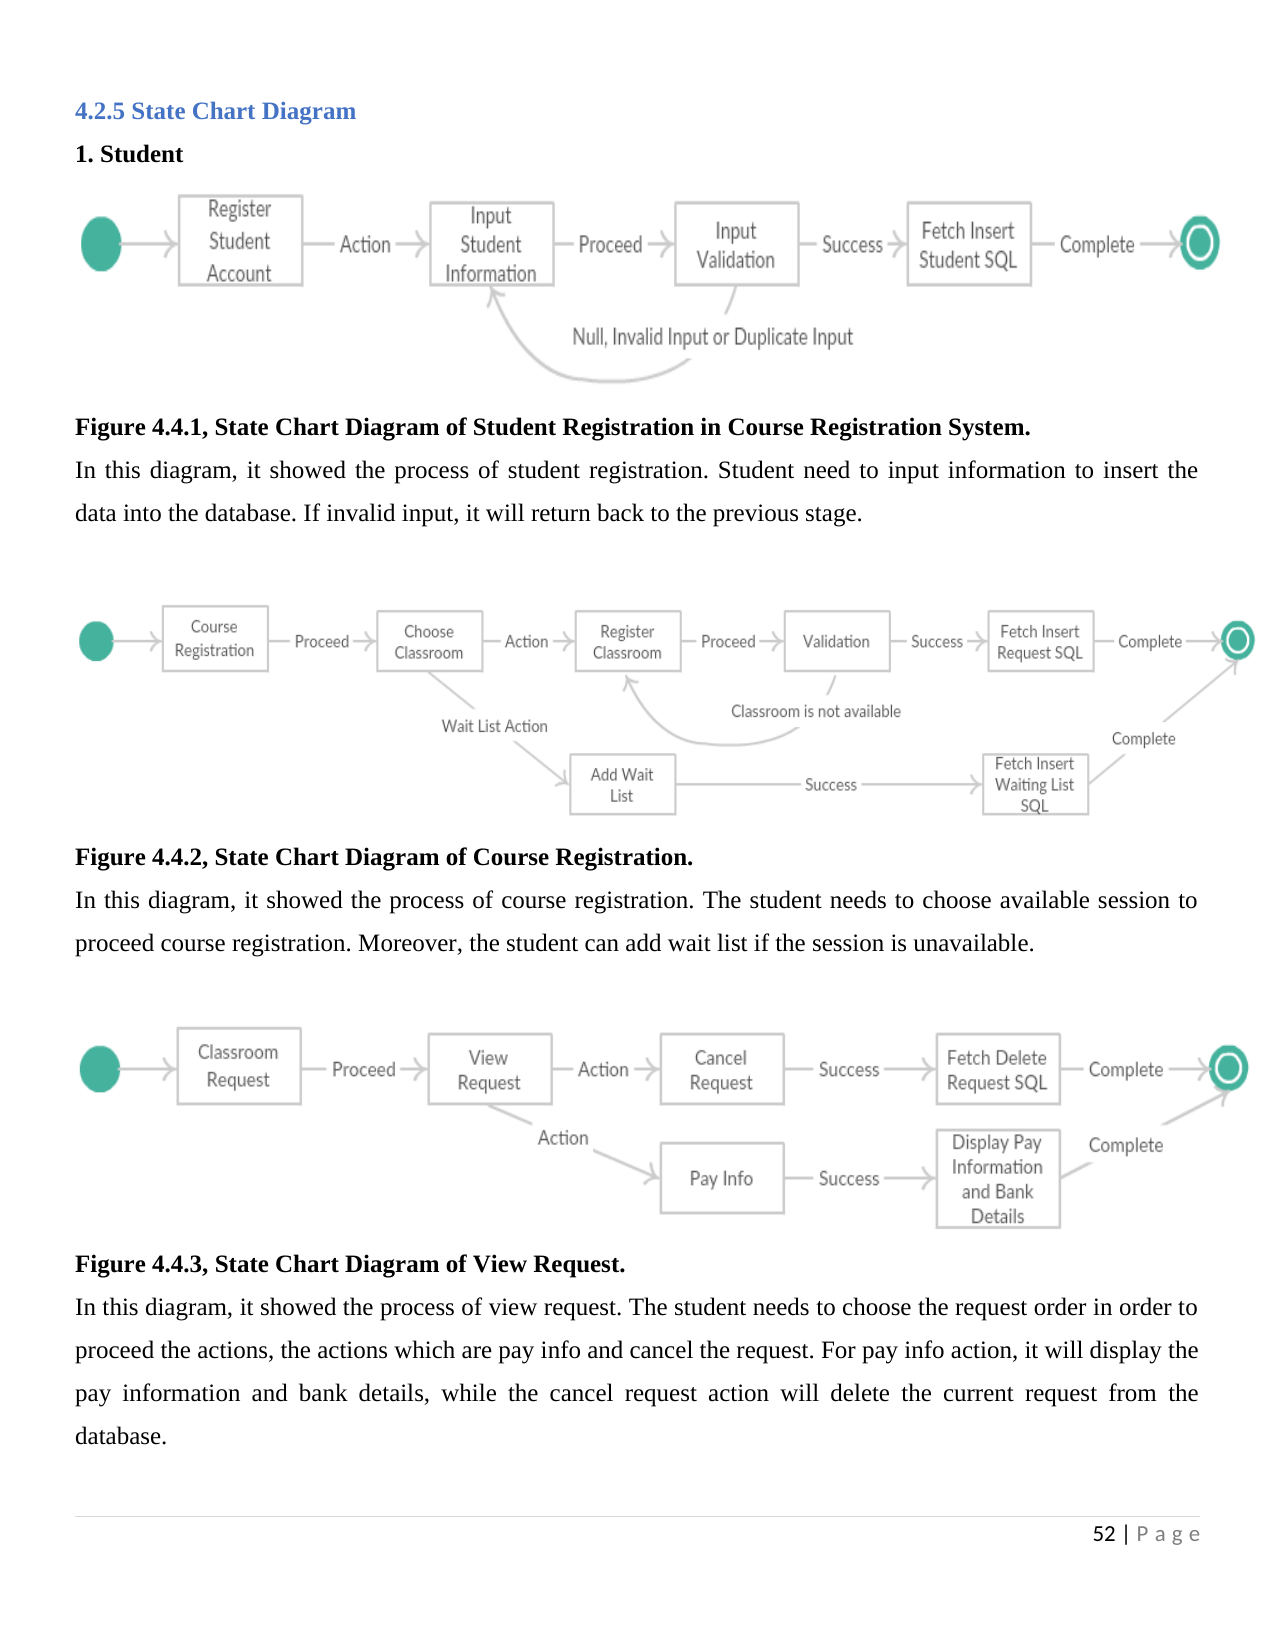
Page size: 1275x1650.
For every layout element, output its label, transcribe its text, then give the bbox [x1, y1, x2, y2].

subtitle 4.2.5 State Chart Diagram [75, 96, 1200, 124]
text Figure 4.4.1, State Chart Diagram of Student Registration in Course Registration System. [75, 412, 1200, 440]
picture [75, 1014, 1262, 1235]
text In this diagram, it showed the process of student registration. Student need to input information to insert the data into the database. If invalid input, it will return back to the previous stage. [75, 455, 1200, 527]
text In this diagram, it showed the process of view request. The student needs to choose the request order in order to proceed the actions, the actions which are pay info and cancel the request. For pay info action, it will display the pay information and bank details, while the cancel request action will delete the current request from the database. [75, 1292, 1200, 1450]
picture [75, 584, 1262, 828]
picture [75, 182, 1261, 398]
text Figure 4.4.3, State Chart Diagram of View Request. [75, 1249, 1200, 1277]
text 1. Student [75, 139, 1200, 168]
text In this diagram, it showed the process of course registration. The student needs to choose available session to proceed course registration. Moreover, the student can add wait list if the session is unavailable. [75, 885, 1200, 957]
text Figure 4.4.2, State Chart Diagram of Course Registration. [75, 842, 1200, 871]
